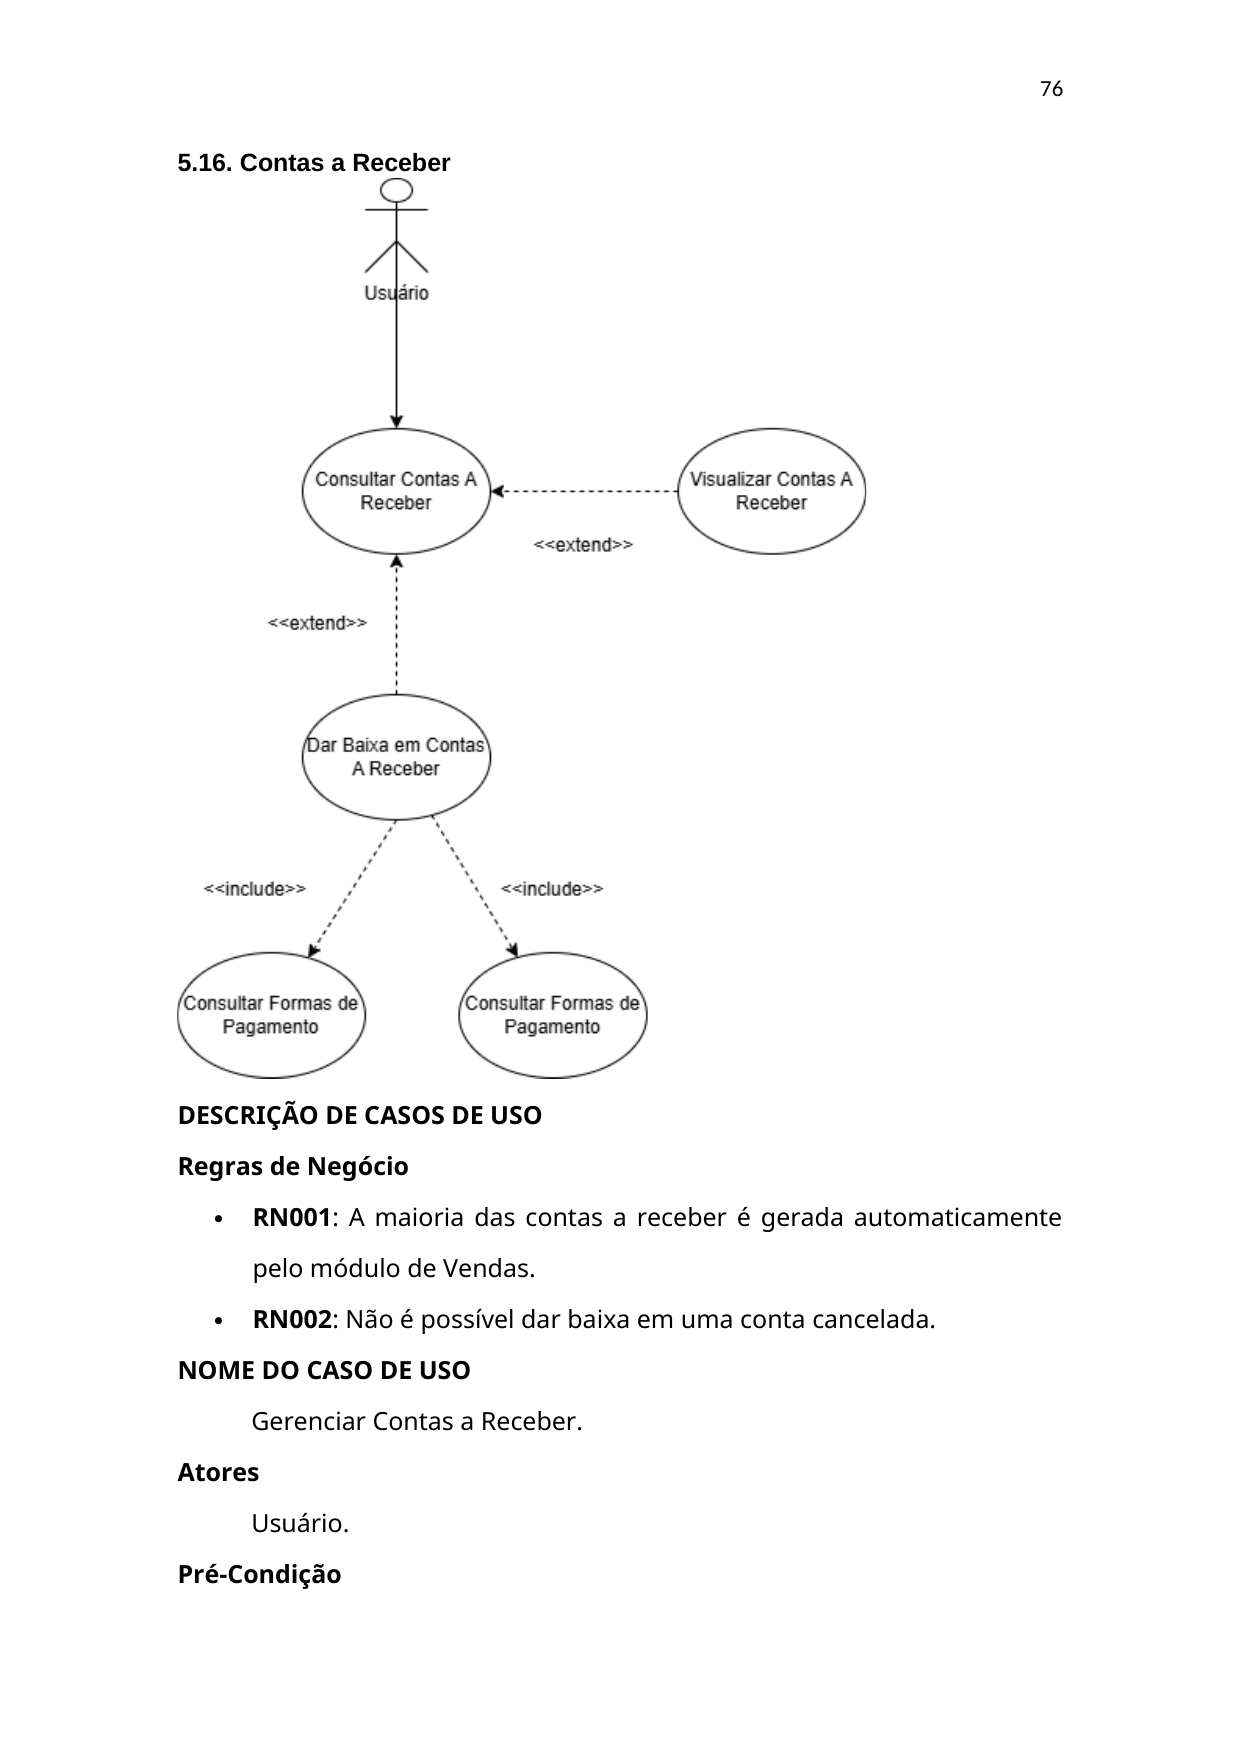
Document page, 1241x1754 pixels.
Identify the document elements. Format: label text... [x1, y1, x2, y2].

text Regras de Negócio [177, 1148, 1063, 1183]
text Gerenciar Contas a Receber. [177, 1404, 1063, 1438]
subtitle 5.16. Contas a Receber [177, 148, 1063, 176]
text DESCRIÇÃO DE CASOS DE USO [177, 1097, 1063, 1132]
list RN001: A maioria das contas a receber é gerada automaticamente pelo módulo de Vendas. [215, 1199, 1063, 1285]
text Atores [177, 1455, 1063, 1489]
list RN002: Não é possível dar baixa em uma conta cancelada. [215, 1302, 1063, 1336]
picture [177, 178, 867, 1079]
text NOME DO CASO DE USO [177, 1353, 1063, 1387]
text Usuário. [177, 1506, 1063, 1540]
text Pré-Condição [177, 1557, 1063, 1591]
